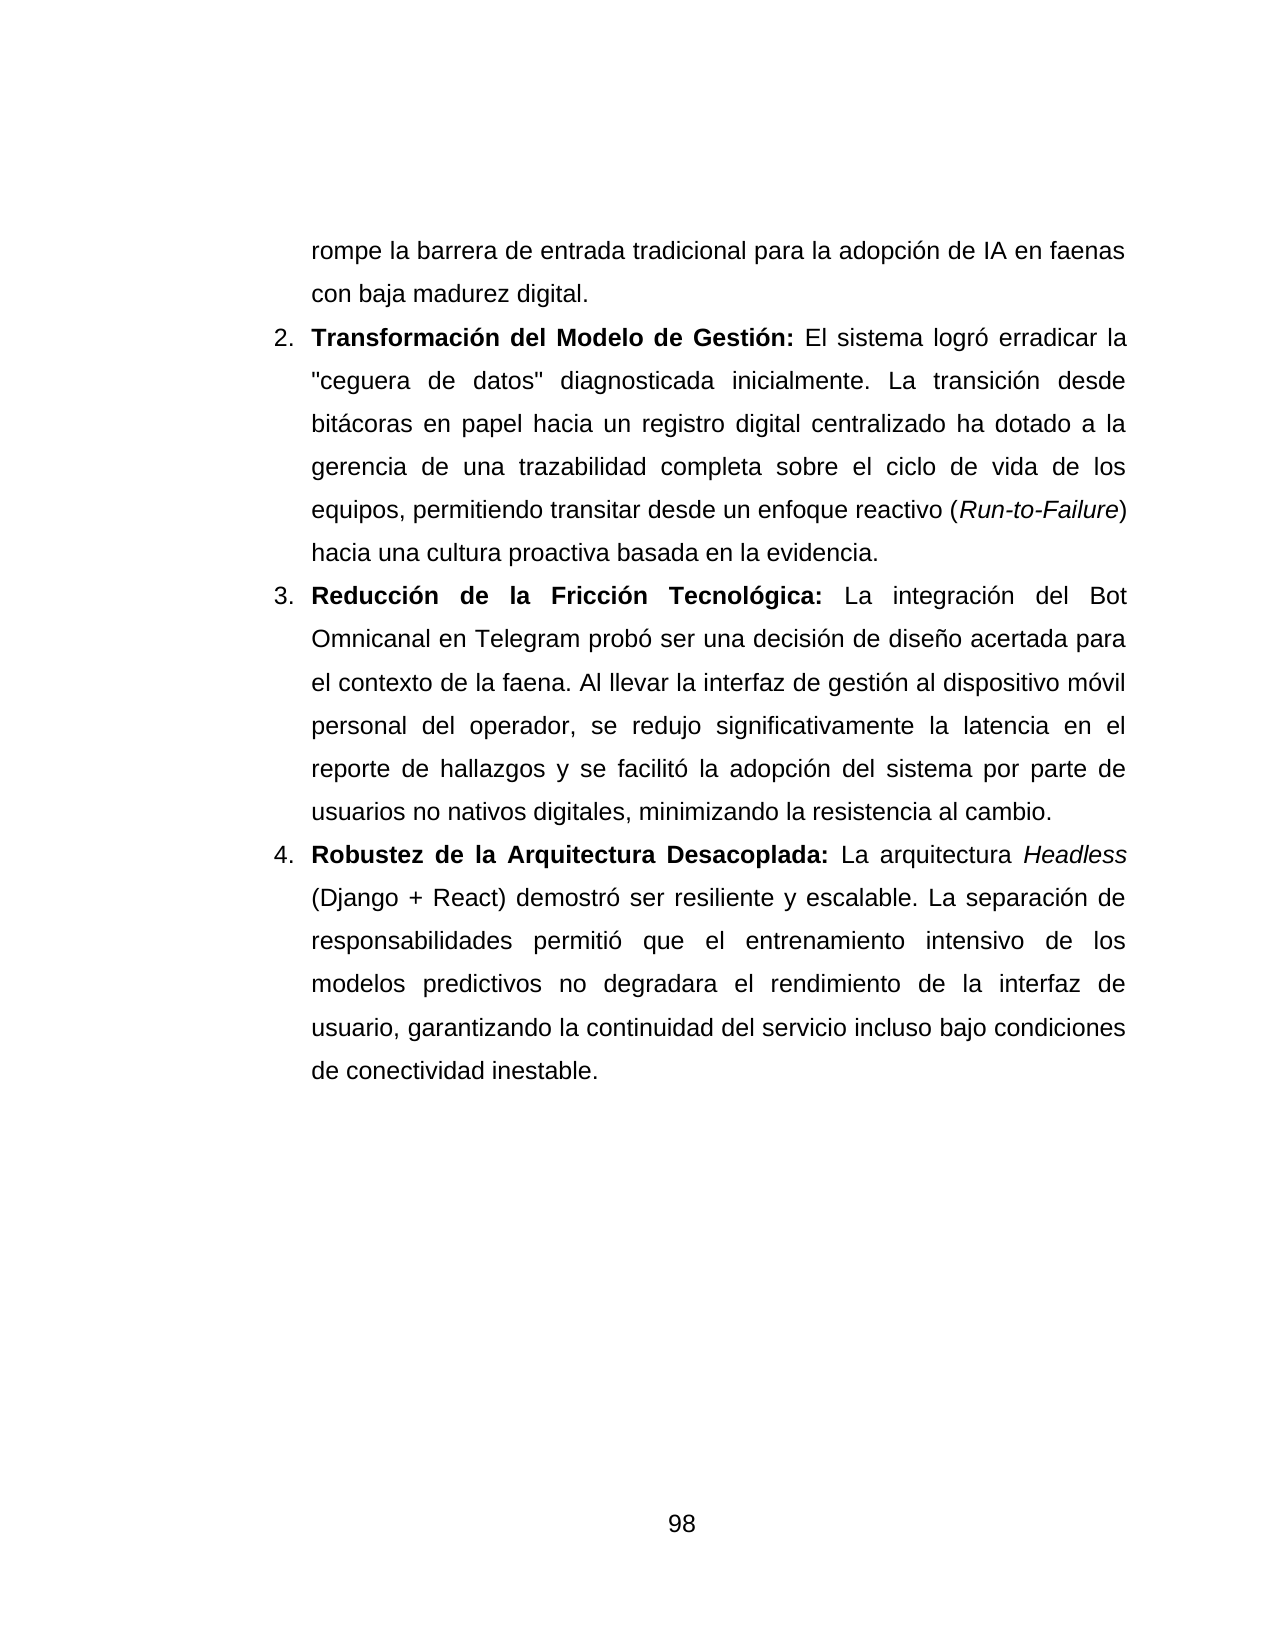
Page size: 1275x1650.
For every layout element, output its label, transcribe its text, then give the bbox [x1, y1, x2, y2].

list Robustez de la Arquitectura Desacoplada: La arquitectura Headless (Django + React) demostró ser resiliente y escalable. La separación de responsabilidades permitió que el entrenamiento intensivo de los modelos predictivos no degradara el rendimiento de la interfaz de usuario, garantizando la continuidad del servicio incluso bajo condiciones de conectividad inestable. [274, 840, 1127, 1084]
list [274, 236, 1127, 308]
list Reducción de la Fricción Tecnológica: La integración del Bot Omnicanal en Telegram probó ser una decisión de diseño acertada para el contexto de la faena. Al llevar la interfaz de gestión al dispositivo móvil personal del operador, se redujo significativamente la latencia en el reporte de hallazgos y se facilitó la adopción del sistema por parte de usuarios no nativos digitales, minimizando la resistencia al cambio. [274, 581, 1127, 826]
list Transformación del Modelo de Gestión: El sistema logró erradicar la "ceguera de datos" diagnosticada inicialmente. La transición desde bitácoras en papel hacia un registro digital centralizado ha dotado a la gerencia de una trazabilidad completa sobre el ciclo de vida de los equipos, permitiendo transitar desde un enfoque reactivo (Run-to-Failure) hacia una cultura proactiva basada en la evidencia. [274, 322, 1127, 567]
